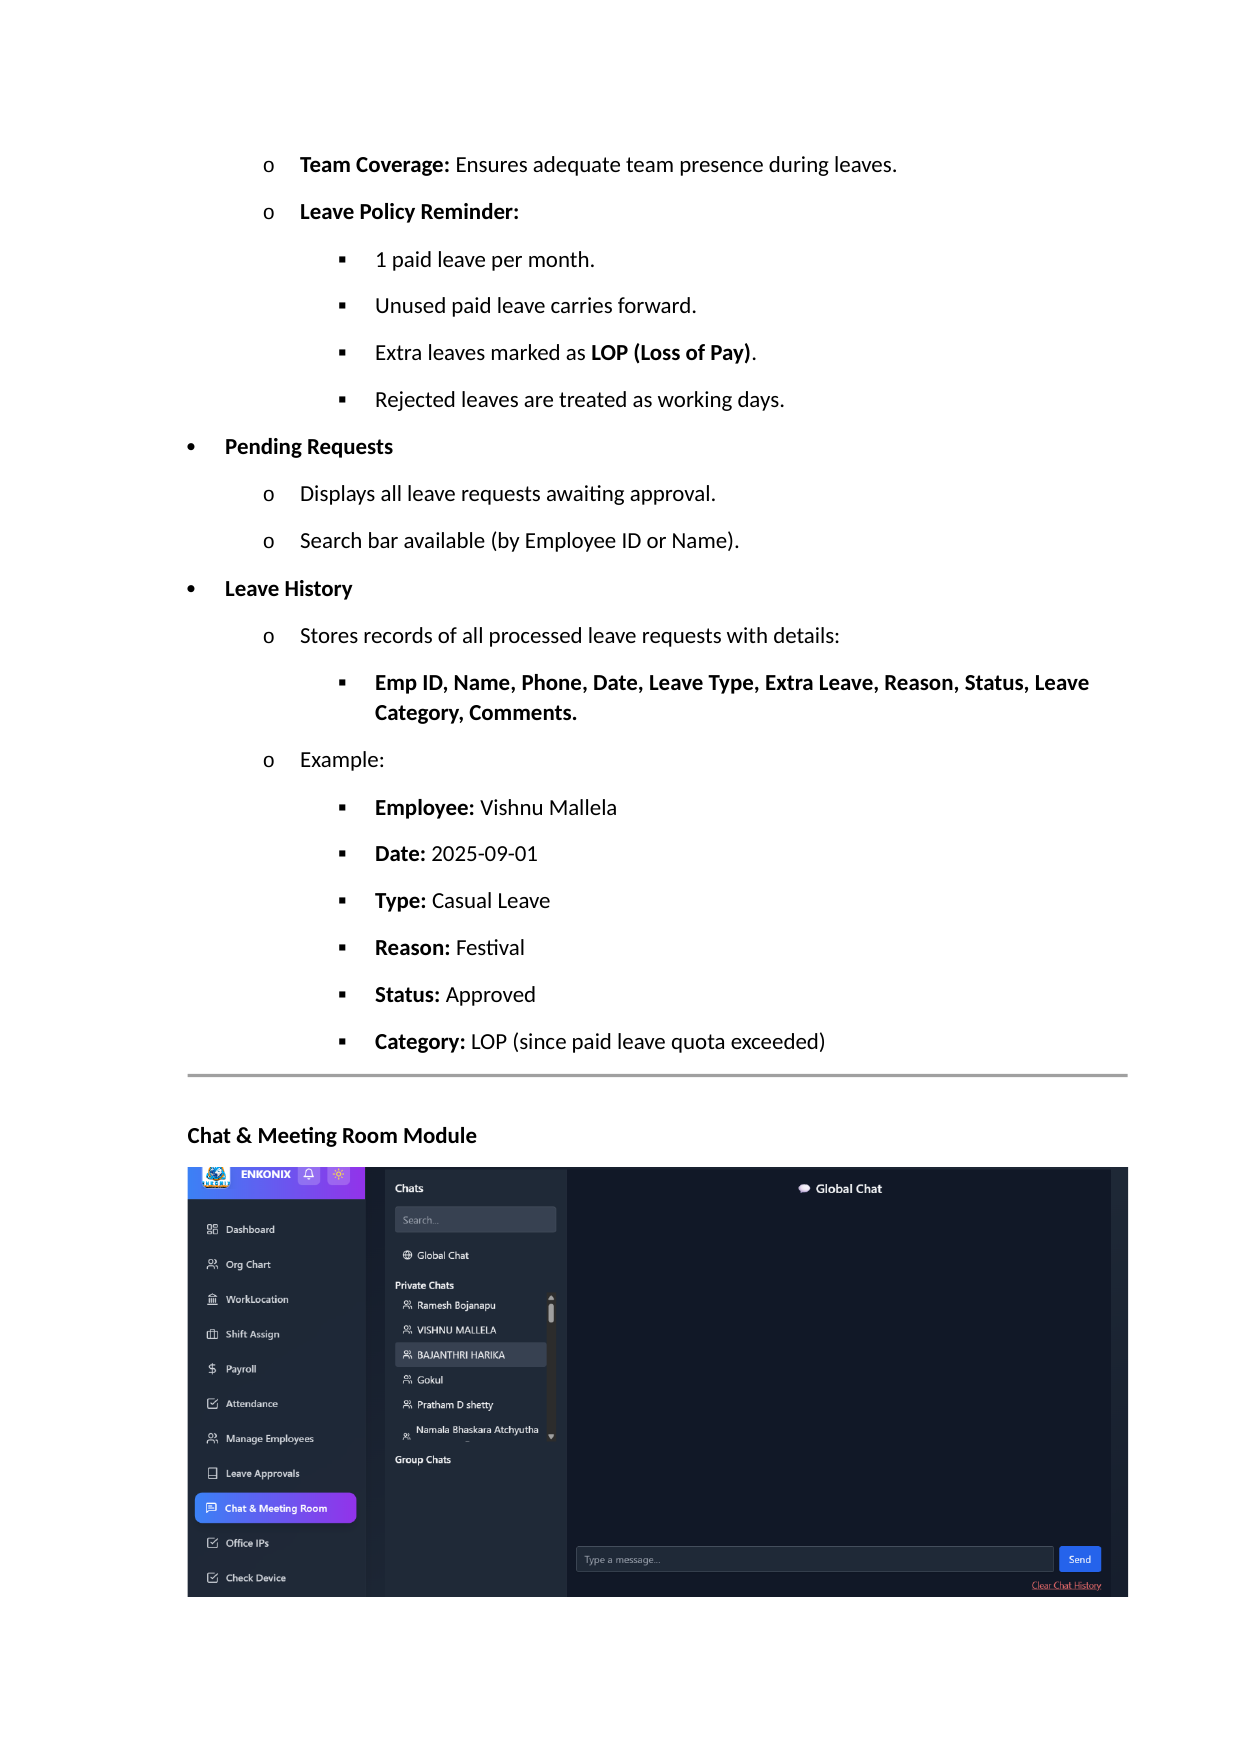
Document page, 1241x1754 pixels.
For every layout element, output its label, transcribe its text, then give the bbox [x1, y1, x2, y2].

list Extra leaves marked as LOP (Loss of Pay). [337, 338, 1090, 367]
list Emp ID, Name, Phone, Date, Leave Type, Extra Leave, Reason, Status, Leave Category, Comments. [337, 668, 1090, 726]
list Displays all leave requests awaiting approval. [262, 479, 1090, 508]
list Reason: Festival [337, 933, 1090, 961]
list Date: 2025-09-01 [337, 839, 1090, 868]
list Type: Casual Leave [337, 886, 1090, 914]
list 1 paid leave per month. [337, 245, 1090, 273]
text Chat & Meeting Room Module [187, 1121, 1090, 1149]
list Leave Policy Reminder: [262, 197, 1090, 226]
list Leave History [187, 574, 1090, 602]
list Team Coverage: Ensures adequate team presence during leaves. [262, 150, 1090, 178]
list Stores records of all processed leave requests with details: [262, 621, 1090, 649]
list Search bar available (by Employee ID or Name). [262, 527, 1090, 555]
picture [187, 1167, 1129, 1597]
list Employee: Vishnu Mallela [337, 793, 1090, 821]
list Unused paid leave carries forward. [337, 292, 1090, 320]
list Example: [262, 745, 1090, 774]
list Pending Requests [187, 432, 1090, 460]
list Category: LOP (since paid leave quota exceeded) [337, 1027, 1090, 1055]
list Rejected leaves are treated as working days. [337, 385, 1090, 413]
list Status: Approved [337, 980, 1090, 1008]
